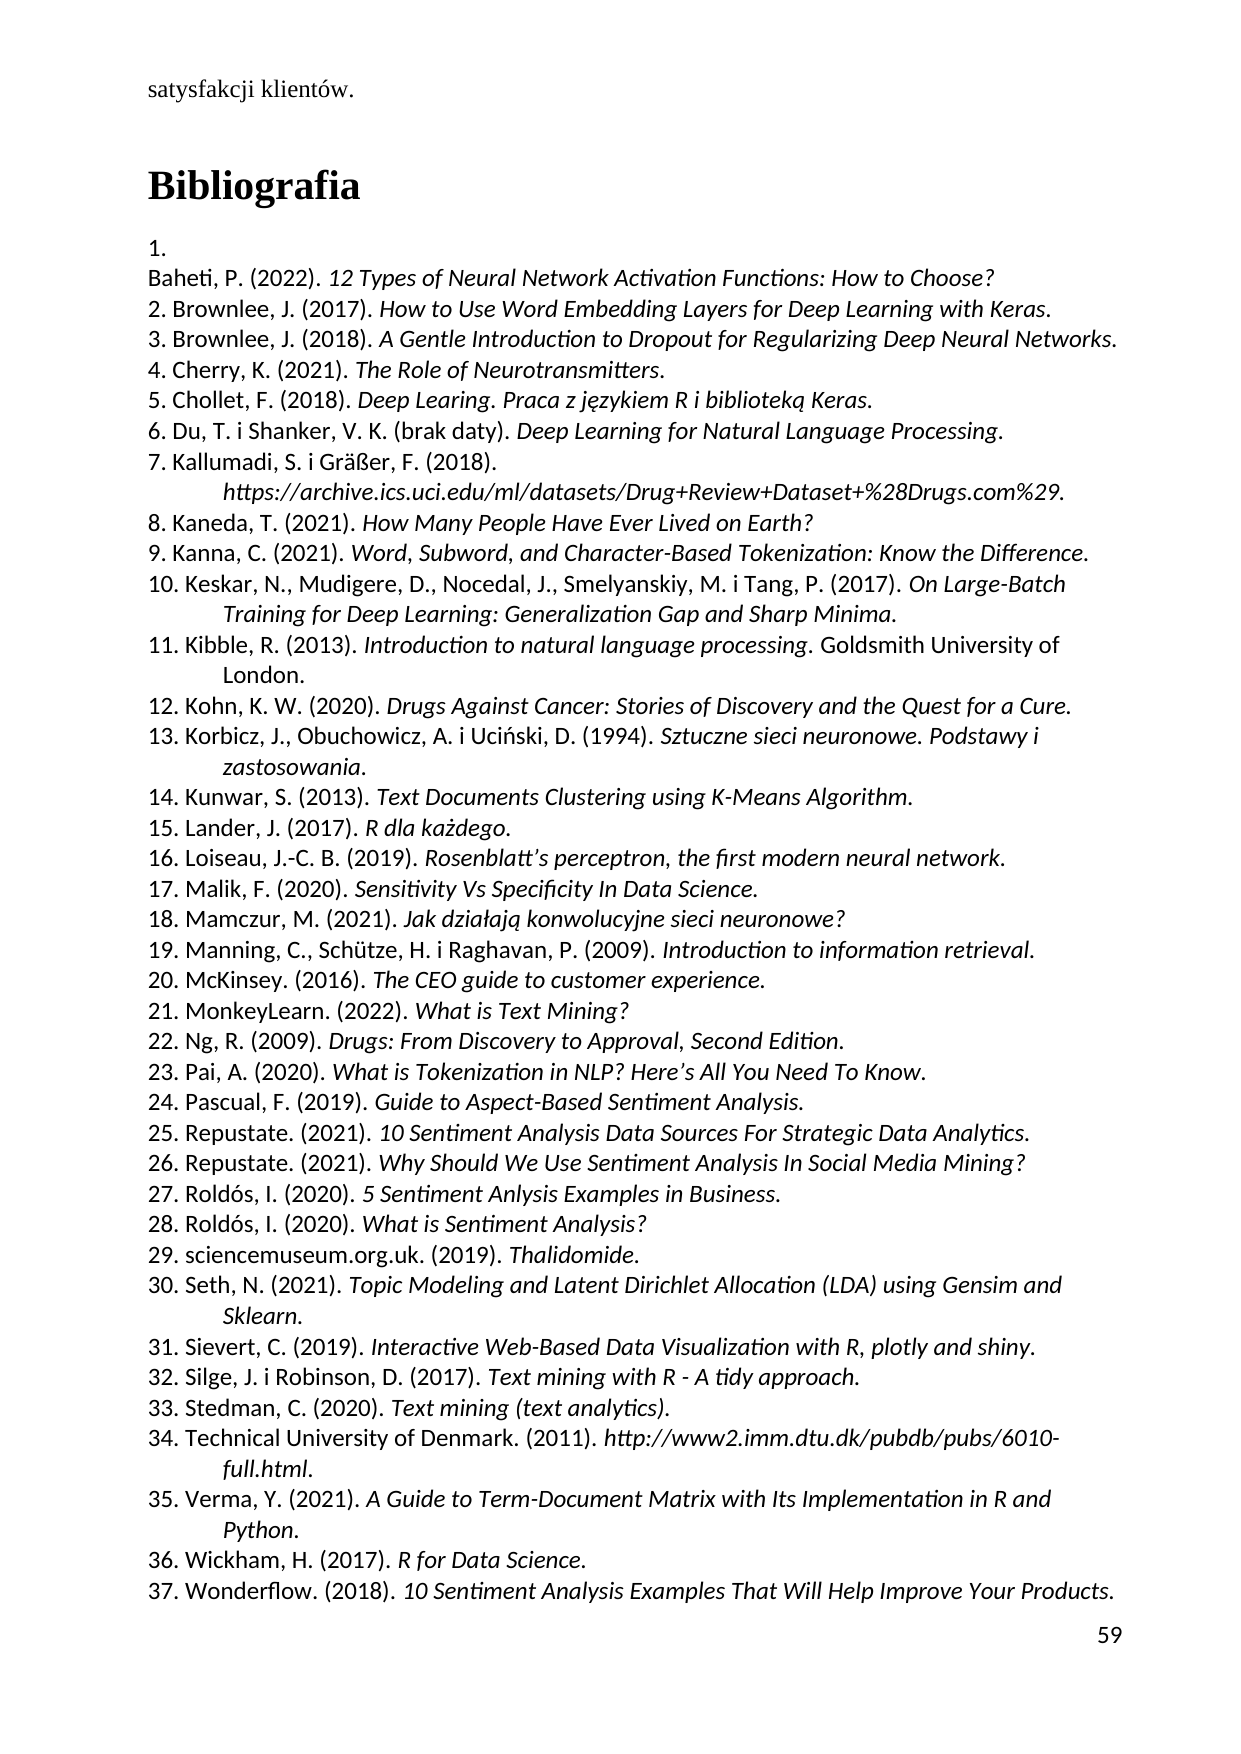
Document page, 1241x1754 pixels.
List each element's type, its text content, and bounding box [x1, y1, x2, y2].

text 28. Roldós, I. (2020). What is Sentiment Analysis? [148, 1209, 1122, 1239]
text 27. Roldós, I. (2020). 5 Sentiment Anlysis Examples in Business. [148, 1178, 1122, 1209]
text 32. Silge, J. i Robinson, D. (2017). Text mining with R - A tidy approach. [148, 1361, 1122, 1392]
text 17. Malik, F. (2020). Sensitivity Vs Specificity In Data Science. [148, 873, 1122, 903]
text 21. MonkeyLearn. (2022). What is Text Mining? [148, 995, 1122, 1026]
text 34. Technical University of Denmark. (2011). http://www2.imm.dtu.dk/pubdb/pubs/6010-full.html. [148, 1422, 1122, 1483]
text 18. Mamczur, M. (2021). Jak działają konwolucyjne sieci neuronowe? [148, 903, 1122, 934]
text 8. Kaneda, T. (2021). How Many People Have Ever Lived on Earth? [148, 507, 1122, 537]
text 19. Manning, C., Schütze, H. i Raghavan, P. (2009). Introduction to information retrieval. [148, 934, 1122, 964]
text 5. Chollet, F. (2018). Deep Learing. Praca z językiem R i biblioteką Keras. [148, 384, 1122, 415]
text 23. Pai, A. (2020). What is Tokenization in NLP? Here’s All You Need To Know. [148, 1056, 1122, 1087]
text Bibliografia [148, 160, 1122, 208]
text 37. Wonderflow. (2018). 10 Sentiment Analysis Examples That Will Help Improve Your Products. [148, 1575, 1122, 1605]
text 7. Kallumadi, S. i Gräßer, F. (2018). https://archive.ics.uci.edu/ml/datasets/Drug+Review+Dataset+%28Drugs.com%29. [148, 446, 1122, 507]
text 33. Stedman, C. (2020). Text mining (text analytics). [148, 1392, 1122, 1422]
text 3. Brownlee, J. (2018). A Gentle Introduction to Dropout for Regularizing Deep Neural Networks. [148, 323, 1122, 354]
text 16. Loiseau, J.-C. B. (2019). Rosenblatt’s perceptron, the first modern neural network. [148, 842, 1122, 873]
text 30. Seth, N. (2021). Topic Modeling and Latent Dirichlet Allocation (LDA) using Gensim and Sklearn. [148, 1270, 1122, 1331]
text 25. Repustate. (2021). 10 Sentiment Analysis Data Sources For Strategic Data Analytics. [148, 1117, 1122, 1148]
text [148, 74, 1122, 103]
text 14. Kunwar, S. (2013). Text Documents Clustering using K-Means Algorithm. [148, 781, 1122, 812]
text 11. Kibble, R. (2013). Introduction to natural language processing. Goldsmith University of London. [148, 629, 1122, 690]
text 31. Sievert, C. (2019). Interactive Web-Based Data Visualization with R, plotly and shiny. [148, 1331, 1122, 1361]
text 24. Pascual, F. (2019). Guide to Aspect-Based Sentiment Analysis. [148, 1087, 1122, 1117]
text 29. sciencemuseum.org.uk. (2019). Thalidomide. [148, 1239, 1122, 1270]
text 12. Kohn, K. W. (2020). Drugs Against Cancer: Stories of Discovery and the Quest for a Cure. [148, 690, 1122, 720]
text 36. Wickham, H. (2017). R for Data Science. [148, 1544, 1122, 1575]
text 2. Brownlee, J. (2017). How to Use Word Embedding Layers for Deep Learning with Keras. [148, 293, 1122, 323]
text 9. Kanna, C. (2021). Word, Subword, and Character-Based Tokenization: Know the Difference. [148, 537, 1122, 568]
text 6. Du, T. i Shanker, V. K. (brak daty). Deep Learning for Natural Language Processing. [148, 415, 1122, 446]
text 35. Verma, Y. (2021). A Guide to Term-Document Matrix with Its Implementation in R and Python. [148, 1483, 1122, 1544]
text 10. Keskar, N., Mudigere, D., Nocedal, J., Smelyanskiy, M. i Tang, P. (2017). On Large-Batch Training for Deep Learning: Generalization Gap and Sharp Minima. [148, 568, 1122, 629]
text 4. Cherry, K. (2021). The Role of Neurotransmitters. [148, 354, 1122, 384]
text 20. McKinsey. (2016). The CEO guide to customer experience. [148, 964, 1122, 995]
text 13. Korbicz, J., Obuchowicz, A. i Uciński, D. (1994). Sztuczne sieci neuronowe. Podstawy i zastosowania. [148, 720, 1122, 781]
text 22. Ng, R. (2009). Drugs: From Discovery to Approval, Second Edition. [148, 1026, 1122, 1056]
text 26. Repustate. (2021). Why Should We Use Sentiment Analysis In Social Media Mining? [148, 1148, 1122, 1178]
text 1. Baheti, P. (2022). 12 Types of Neural Network Activation Functions: How to Choose? [148, 232, 1122, 262]
text 15. Lander, J. (2017). R dla każdego. [148, 812, 1122, 842]
